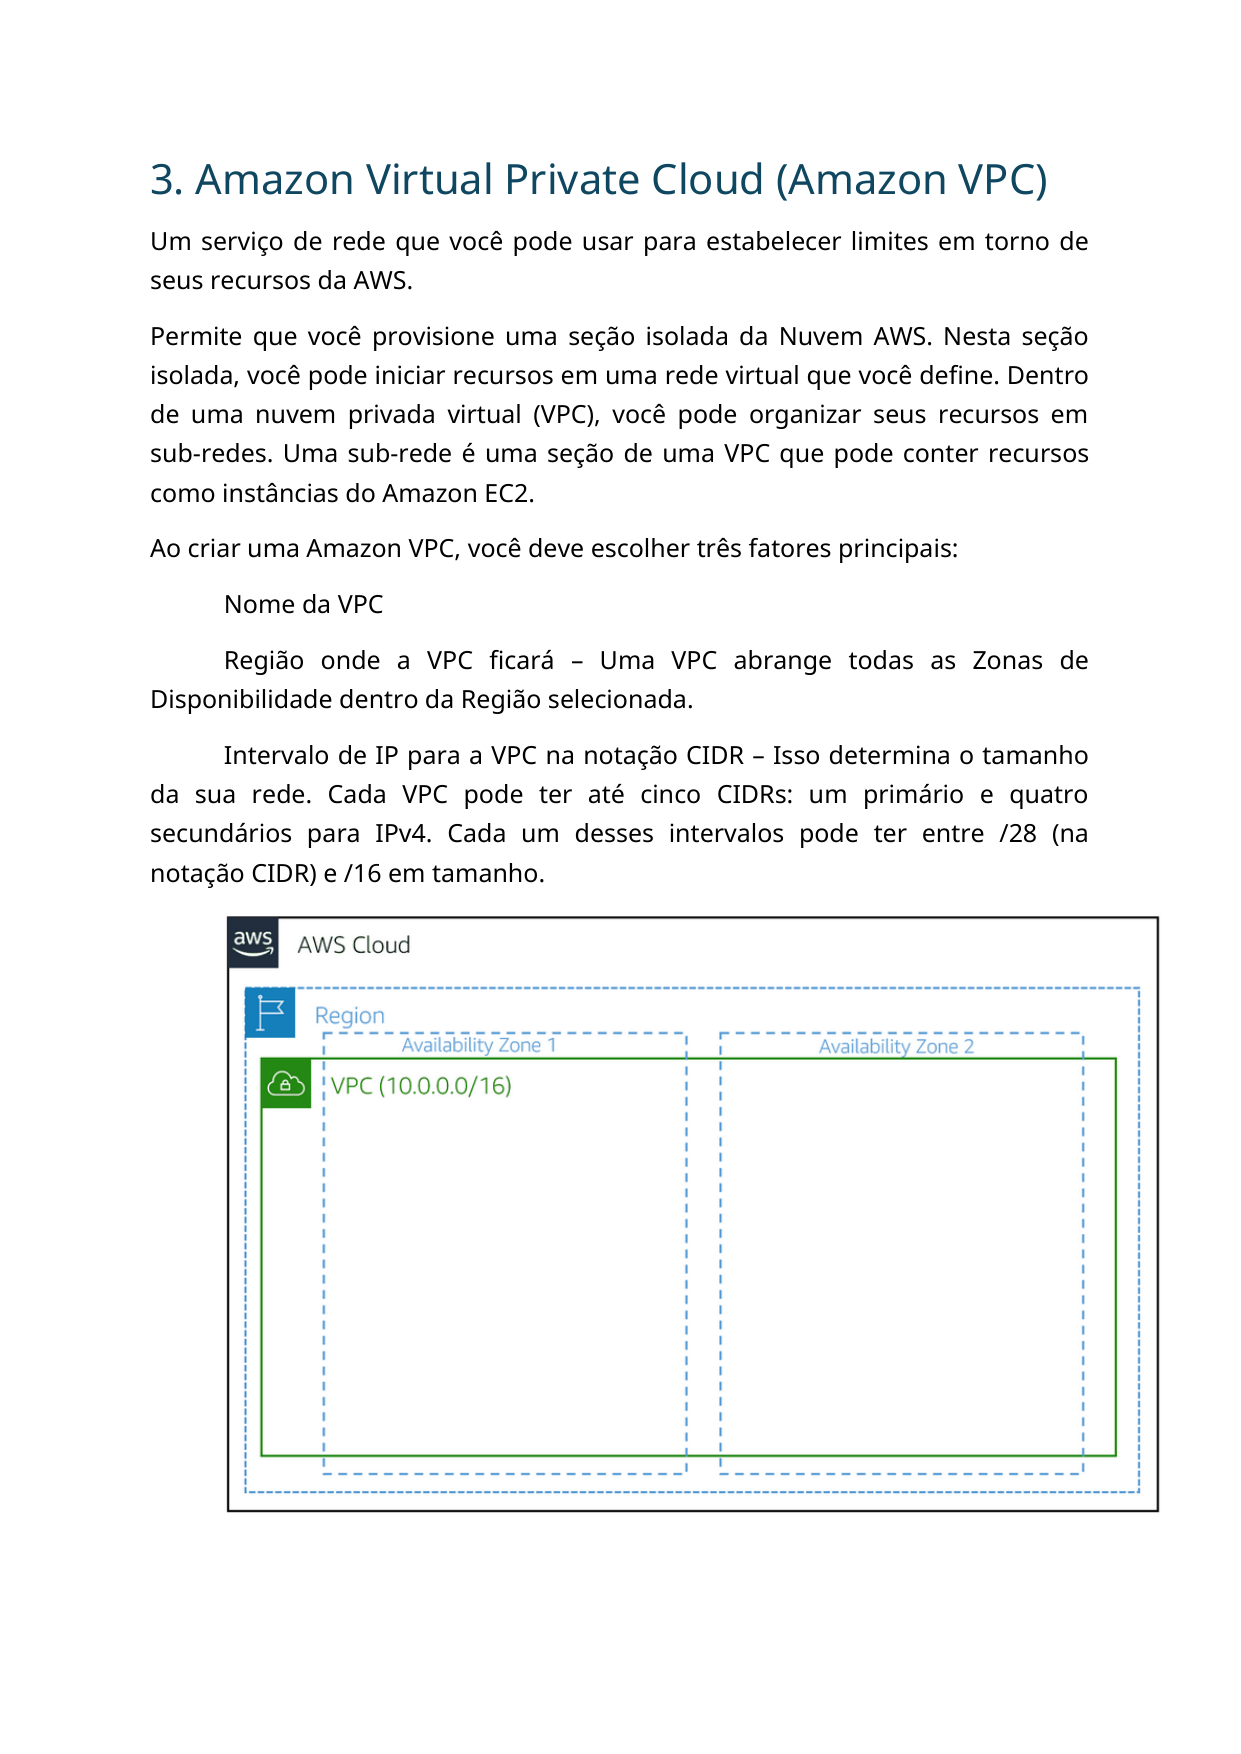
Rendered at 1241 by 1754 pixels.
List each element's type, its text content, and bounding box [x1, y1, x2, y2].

picture [223, 911, 1164, 1513]
subtitle 3. Amazon Virtual Private Cloud (Amazon VPC) [150, 150, 1090, 207]
text Nome da VPC [150, 587, 1090, 621]
text Intervalo de IP para a VPC na notação CIDR – Isso determina o tamanho da sua rede. Cada VPC pode ter até cinco CIDRs: um primário e quatro secundários para IPv4. Cada um desses intervalos pode ter entre /28 (na notação CIDR) e /16 em tamanho. [150, 738, 1090, 889]
text Ao criar uma Amazon VPC, você deve escolher três fatores principais: [150, 531, 1090, 565]
text Um serviço de rede que você pode usar para estabelecer limites em torno de seus recursos da AWS. [150, 223, 1090, 297]
text Região onde a VPC ficará – Uma VPC abrange todas as Zonas de Disponibilidade dentro da Região selecionada. [150, 643, 1090, 716]
text Permite que você provisione uma seção isolada da Nuvem AWS. Nesta seção isolada, você pode iniciar recursos em uma rede virtual que você define. Dentro de uma nuvem privada virtual (VPC), você pode organizar seus recursos em sub-redes. Uma sub-rede é uma seção de uma VPC que pode conter recursos como instâncias do Amazon EC2. [150, 318, 1090, 509]
